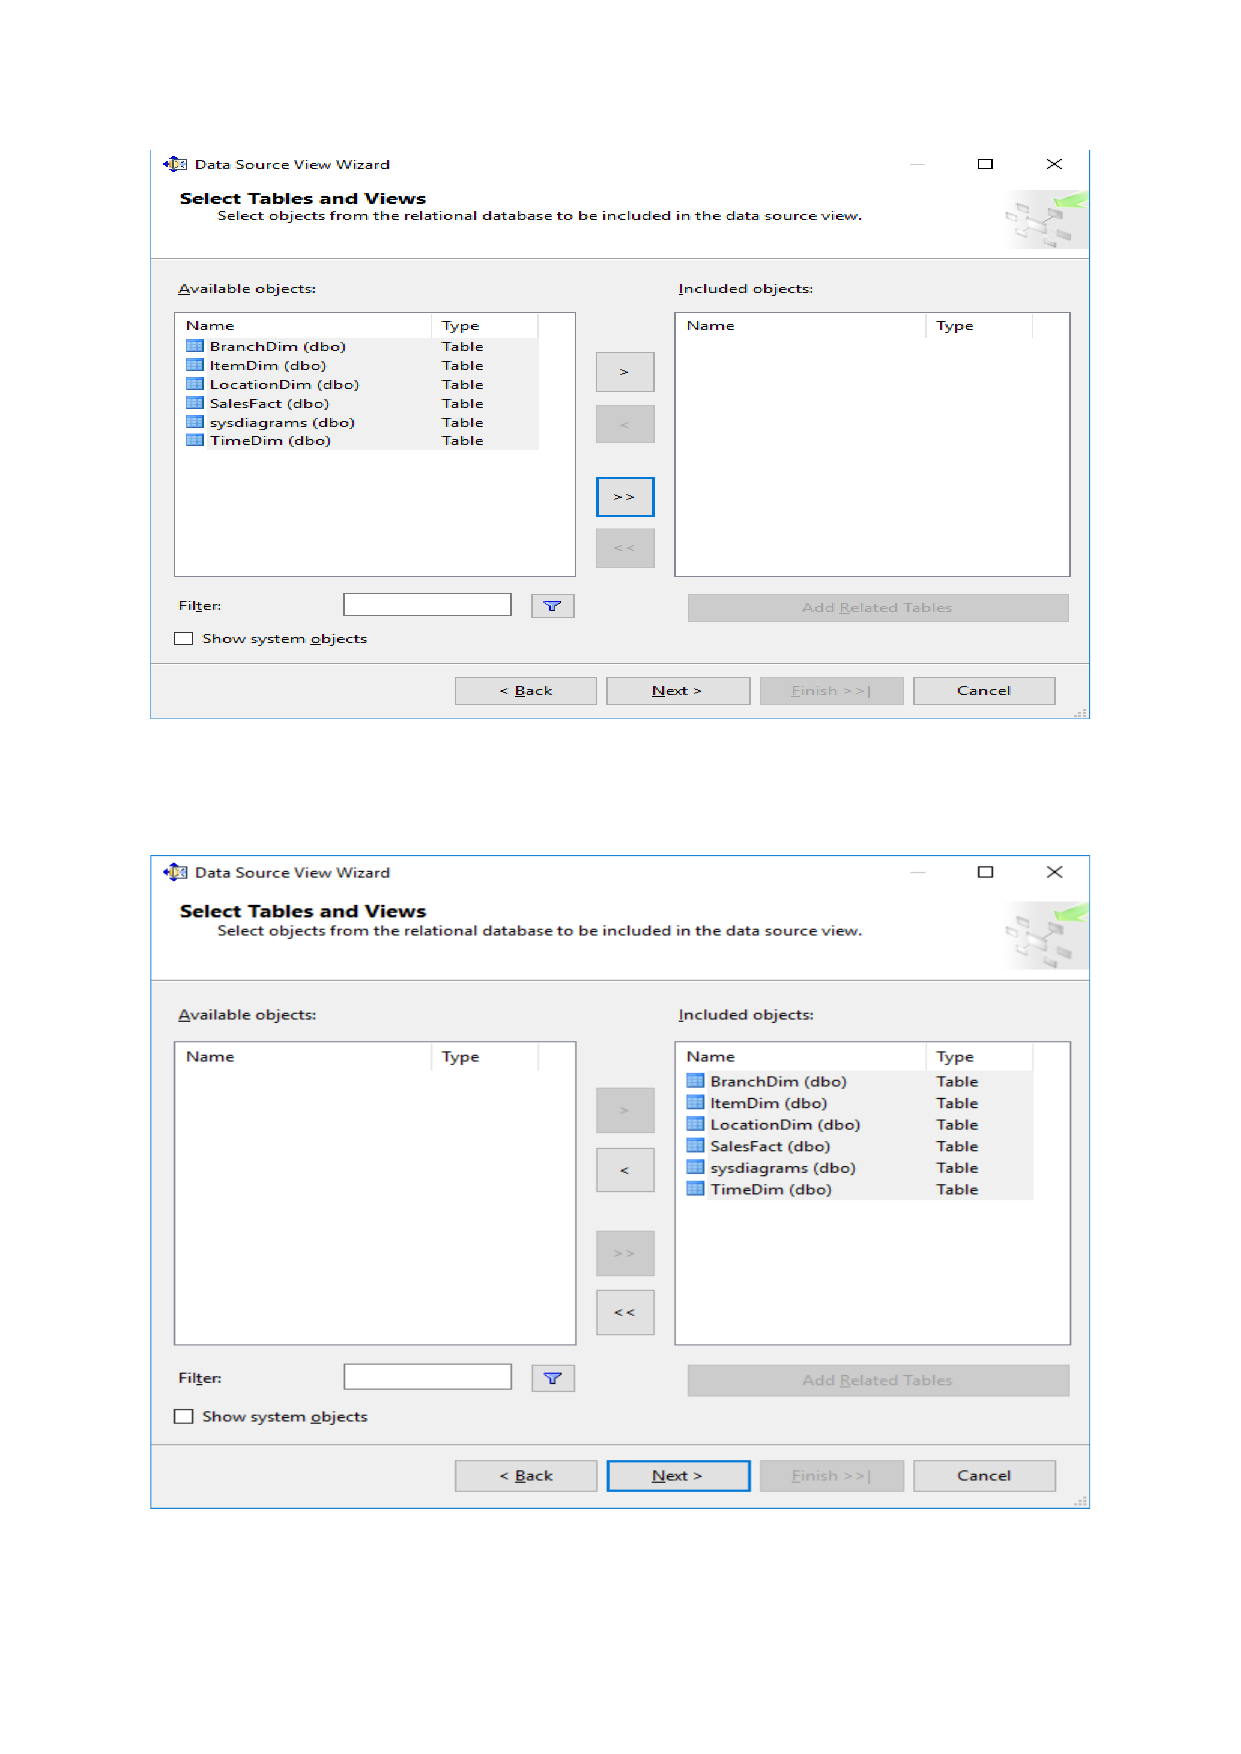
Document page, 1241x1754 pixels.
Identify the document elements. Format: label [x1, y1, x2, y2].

picture [150, 855, 1091, 1509]
picture [150, 150, 1091, 719]
